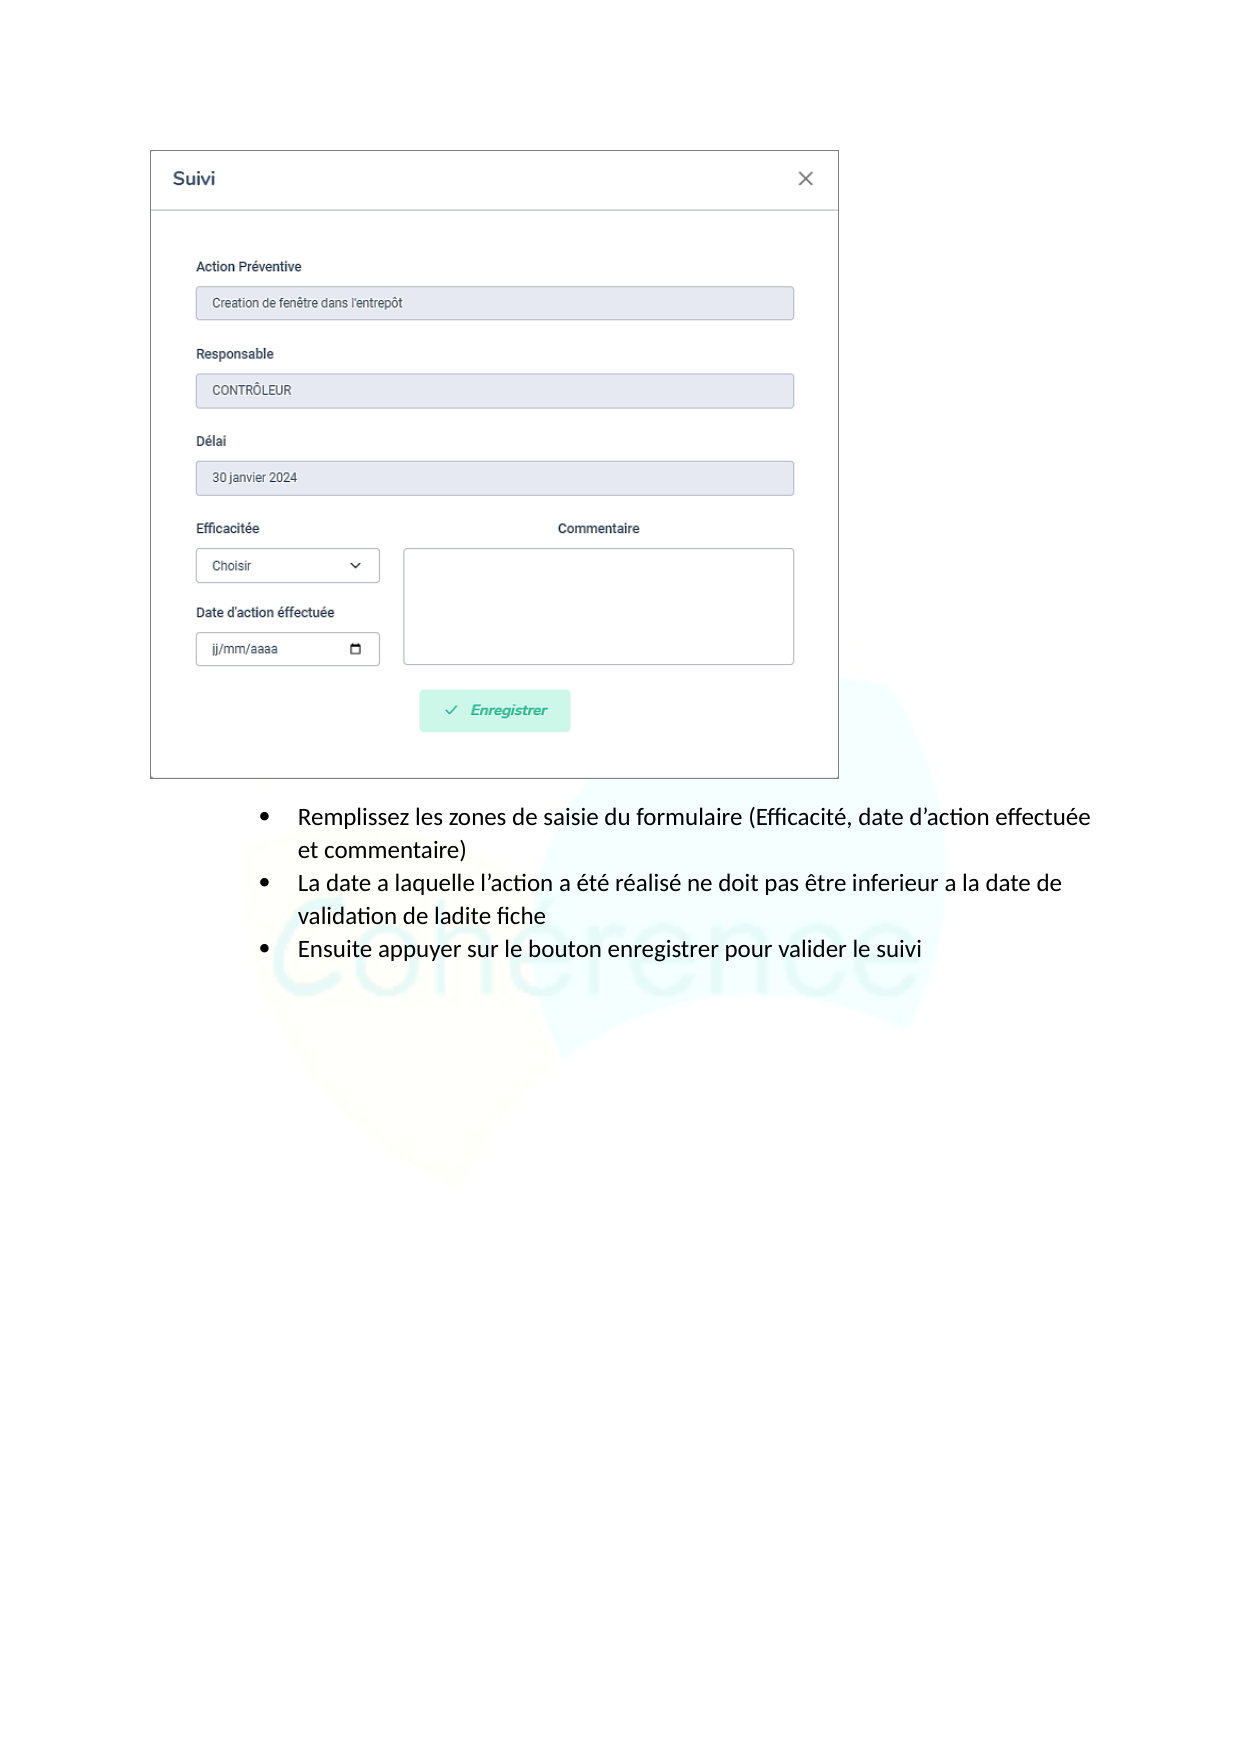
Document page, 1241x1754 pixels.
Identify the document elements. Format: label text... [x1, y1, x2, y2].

picture [151, 151, 838, 778]
list Remplissez les zones de saisie du formulaire (Efficacité, date d’action effectuée et commentaire) [260, 801, 1093, 864]
list La date a laquelle l’action a été réalisé ne doit pas être inferieur a la date de validation de ladite fiche [260, 867, 1093, 930]
list Ensuite appuyer sur le bouton enregistrer pour valider le suivi [260, 933, 1093, 963]
